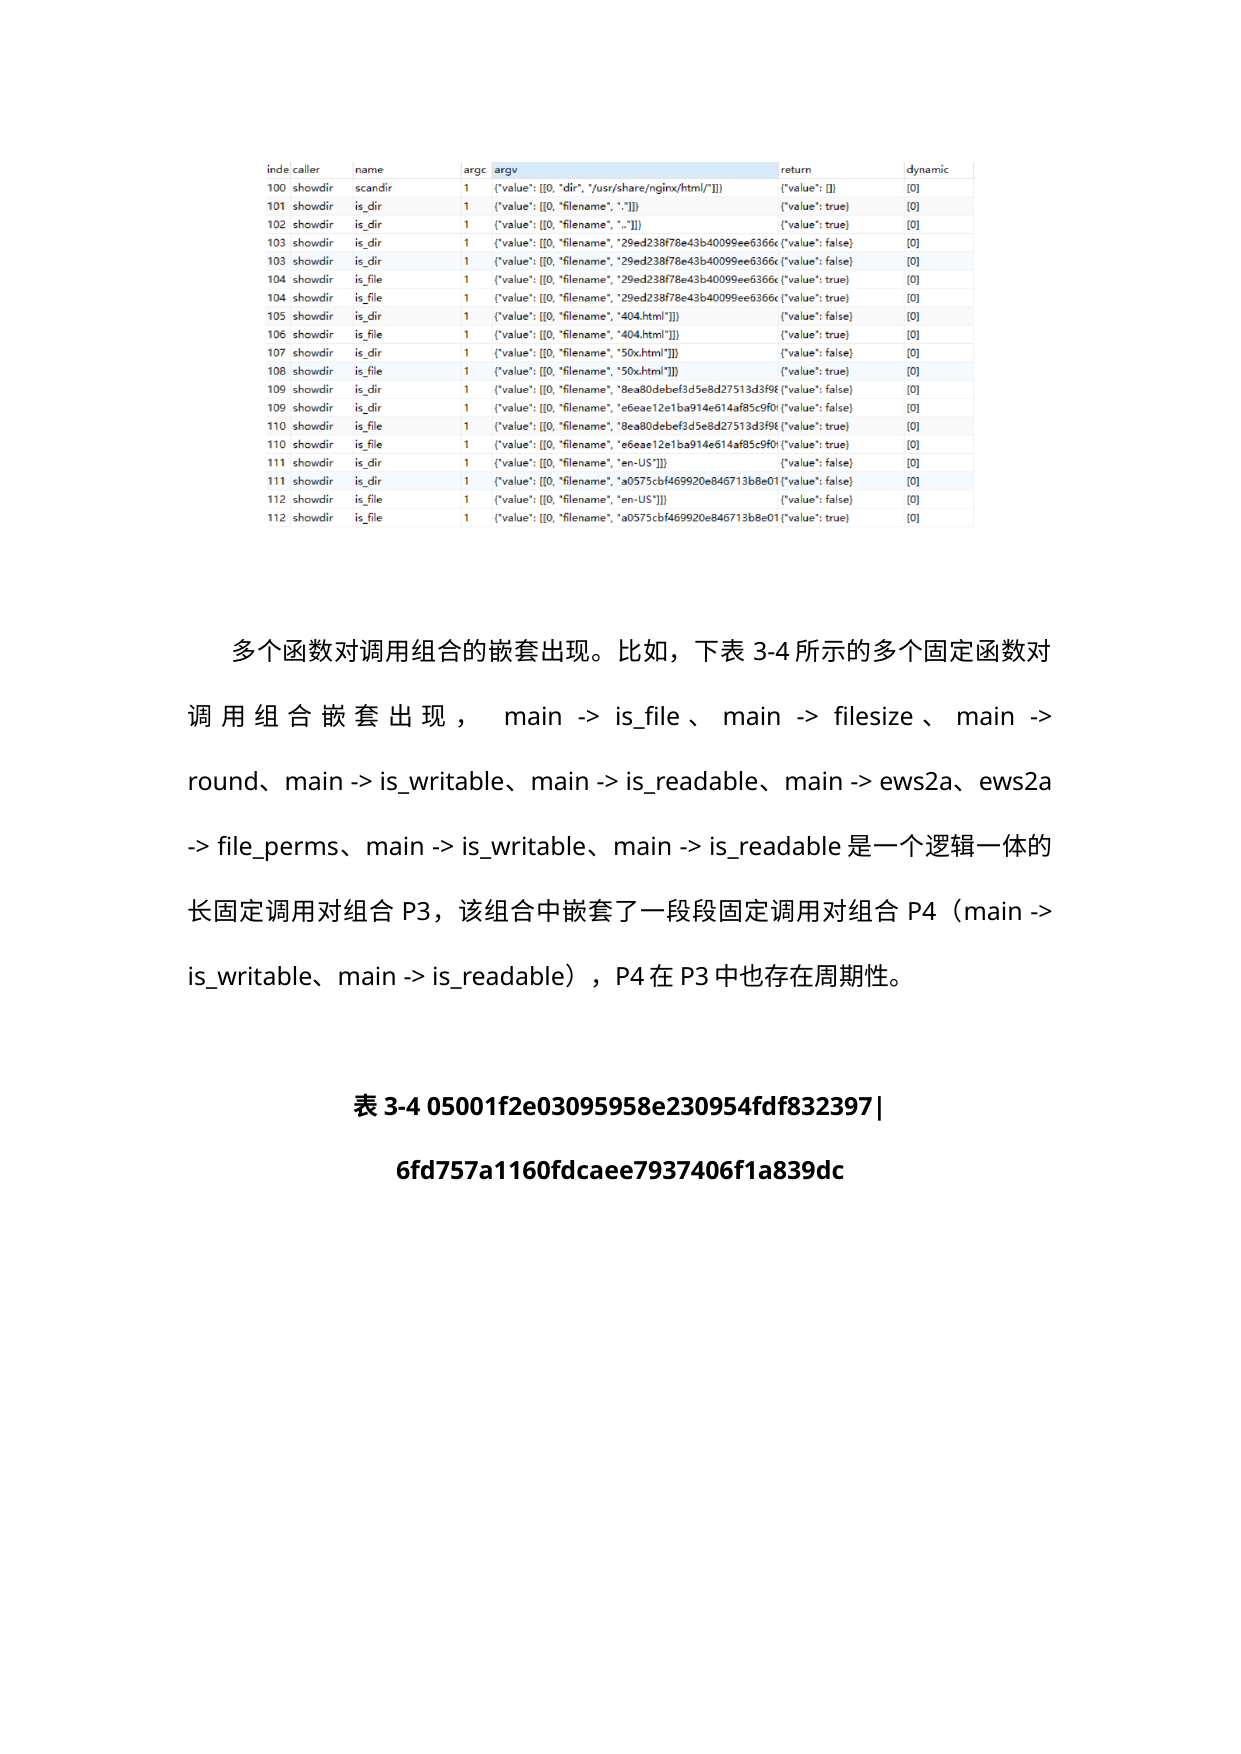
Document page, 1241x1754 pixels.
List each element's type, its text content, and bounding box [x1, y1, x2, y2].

text 多个函数对调用组合的嵌套出现。比如，下表3-4所示的多个固定函数对调用组合嵌套出现， main -> is_file、main -> filesize、main -> round、main -> is_writable、main -> is_readable、main -> ews2a、ews2a -> file_perms、main -> is_writable、main -> is_readable是一个逻辑一体的长固定调用对组合P3，该组合中嵌套了一段段固定调用对组合P4（main -> is_writable、main -> is_readable），P4在P3中也存在周期性。 [187, 617, 1053, 1007]
picture [266, 162, 975, 529]
text 表3-4 05001f2e03095958e230954fdf832397|6fd757a1160fdcaee7937406f1a839dc [187, 1072, 1053, 1202]
